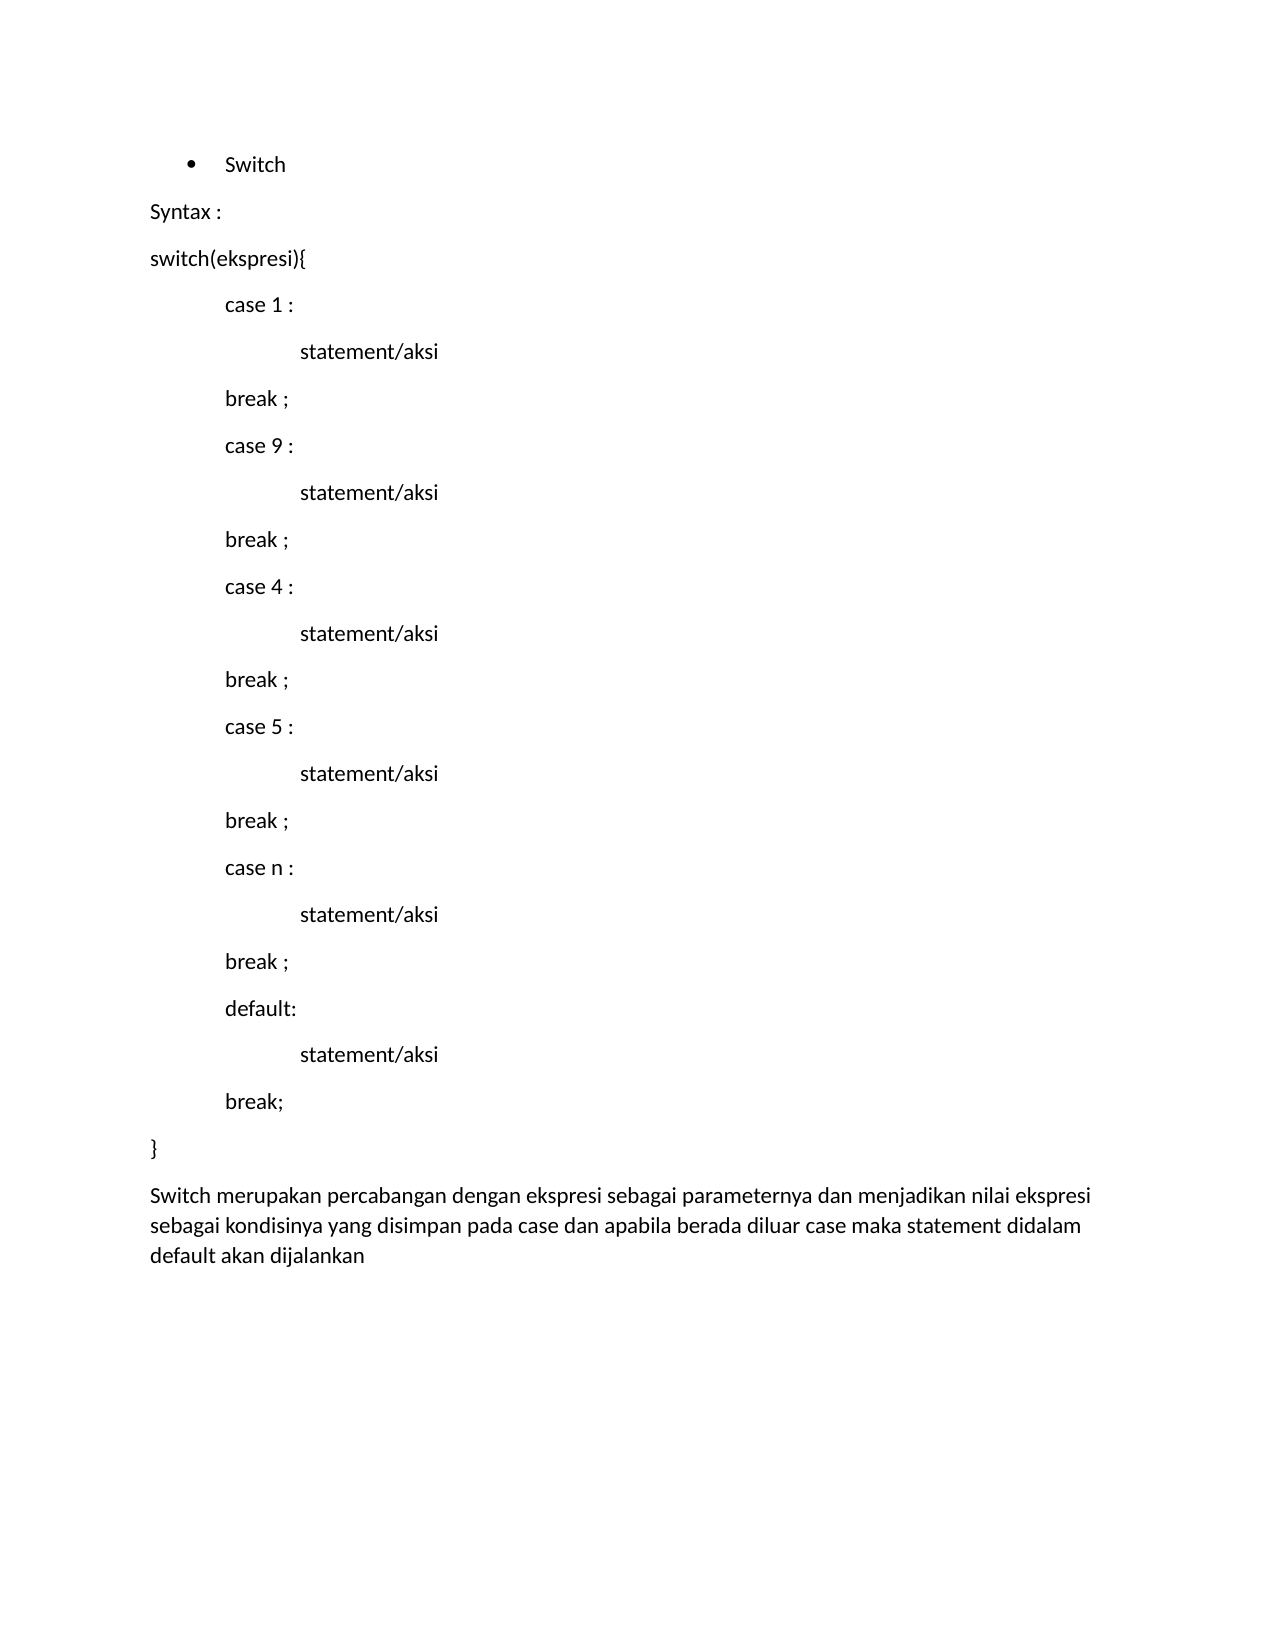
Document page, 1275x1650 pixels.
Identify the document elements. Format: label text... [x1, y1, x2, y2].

text statement/aksi [225, 478, 1125, 506]
text switch(ekspresi){ [150, 244, 1125, 272]
text statement/aksi [225, 337, 1125, 366]
text break ; [225, 666, 1125, 694]
text break ; [225, 525, 1125, 553]
text break ; [225, 947, 1125, 975]
text case 1 : [225, 291, 1125, 319]
text } [150, 1134, 1125, 1162]
text break ; [225, 806, 1125, 834]
text statement/aksi [225, 900, 1125, 928]
text break; [225, 1087, 1125, 1116]
text default: [225, 994, 1125, 1022]
text statement/aksi [225, 759, 1125, 787]
text Syntax : [150, 197, 1125, 225]
list Switch [187, 150, 1125, 178]
text statement/aksi [225, 1041, 1125, 1069]
text case n : [225, 853, 1125, 881]
text case 4 : [225, 572, 1125, 600]
text case 5 : [225, 712, 1125, 741]
text Switch merupakan percabangan dengan ekspresi sebagai parameternya dan menjadikan nilai ekspresi sebagai kondisinya yang disimpan pada case dan apabila berada diluar case maka statement didalam default akan dijalankan [150, 1181, 1125, 1270]
text statement/aksi [225, 619, 1125, 647]
text case 9 : [225, 431, 1125, 459]
text break ; [225, 384, 1125, 412]
